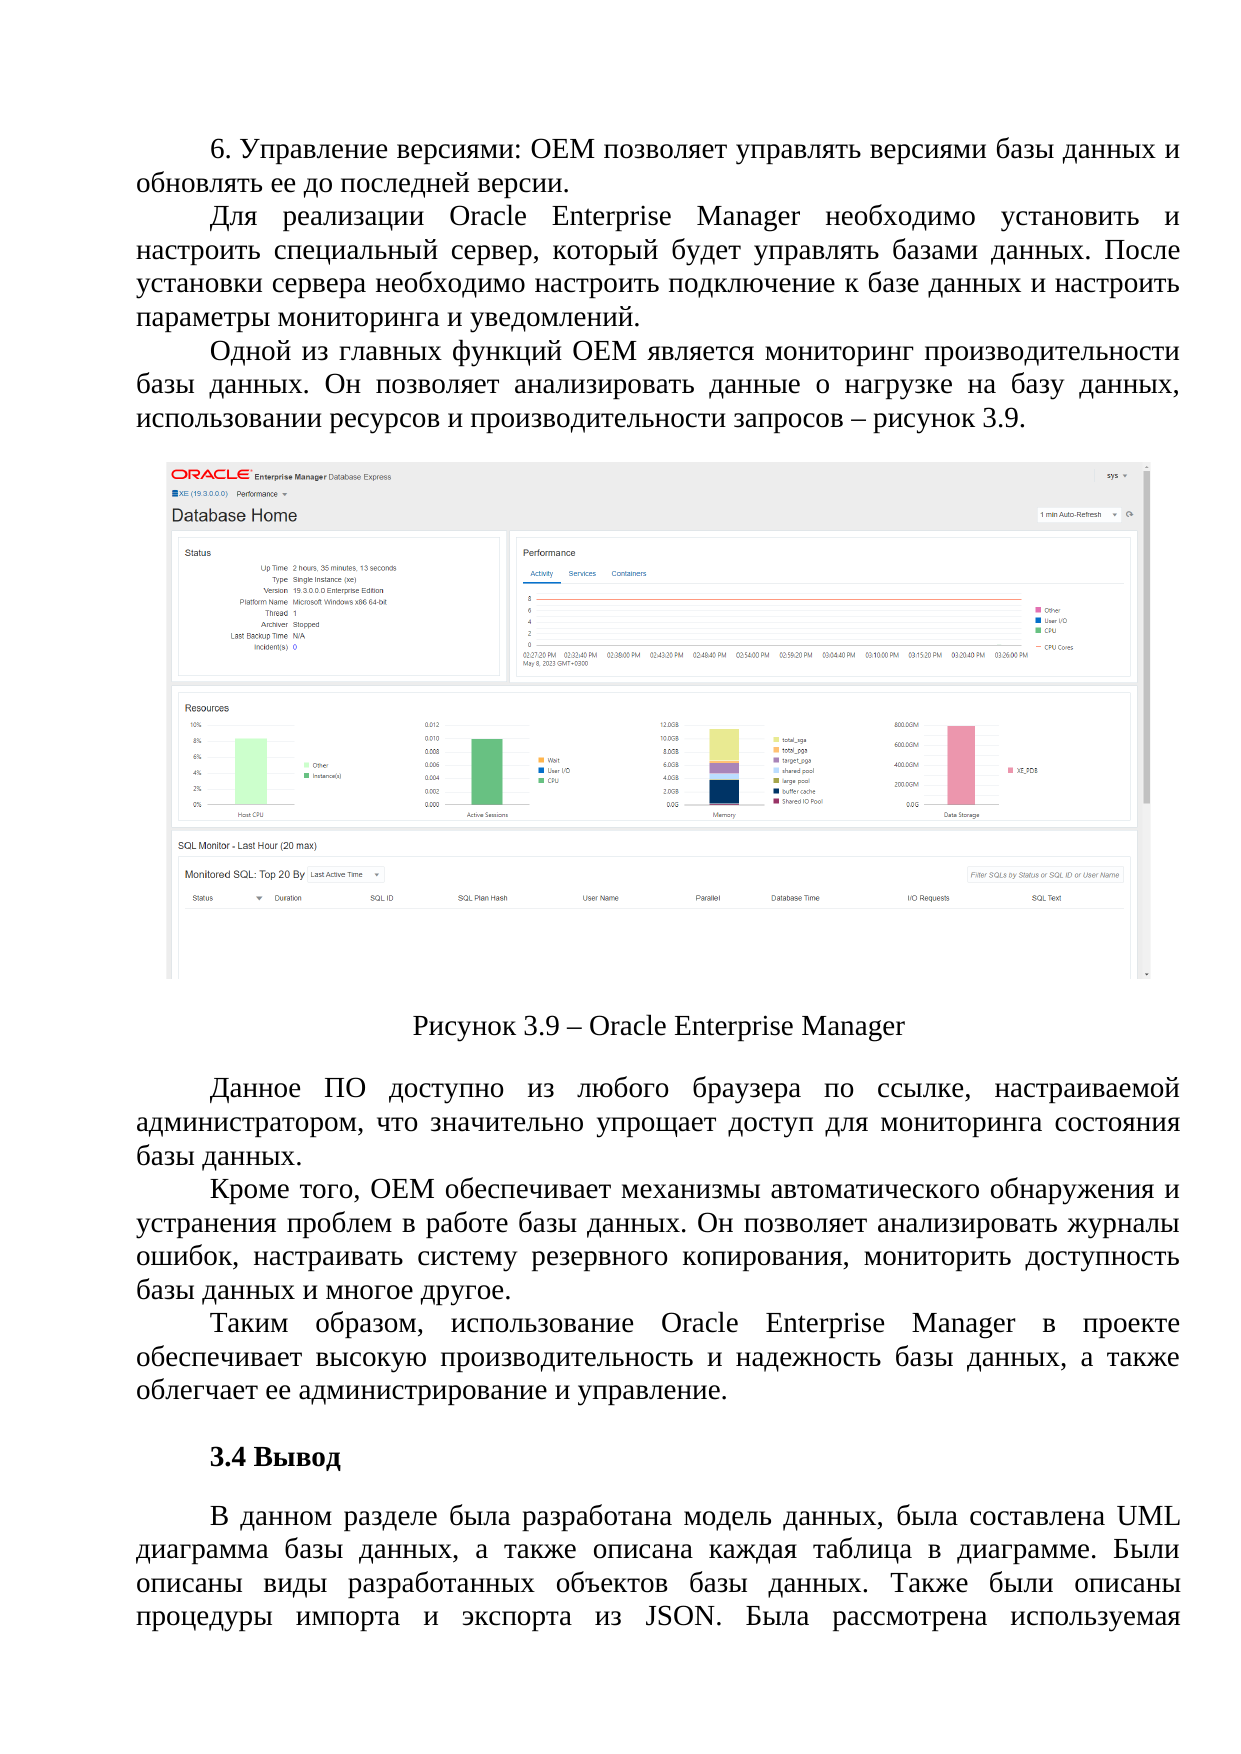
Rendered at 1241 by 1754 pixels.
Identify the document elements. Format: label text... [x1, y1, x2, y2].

text Одной из главных функций OEM является мониторинг производительности базы данных. Он позволяет анализировать данные о нагрузке на базу данных, использовании ресурсов и производительности запросов – рисунок 3.9. [136, 333, 1181, 433]
text Данное ПО доступно из любого браузера по ссылке, настраиваемой администратором, что значительно упрощает доступ для мониторинга состояния базы данных. [136, 1071, 1181, 1171]
text Управление версиями: OEM позволяет управлять версиями базы данных и обновлять ее до последней версии. [136, 131, 1181, 198]
text 3.4 Вывод [136, 1439, 1181, 1473]
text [136, 1498, 1181, 1632]
text Кроме того, OEM обеспечивает механизмы автоматического обнаружения и устранения проблем в работе базы данных. Он позволяет анализировать журналы ошибок, настраивать систему резервного копирования, мониторить доступность базы данных и многое другое. [136, 1171, 1181, 1305]
text Таким образом, использование Oracle Enterprise Manager в проекте обеспечивает высокую производительность и надежность базы данных, а также облегчает ее администрирование и управление. [136, 1305, 1181, 1406]
picture [166, 462, 1151, 979]
text Рисунок 3.9 – Oracle Enterprise Manager [136, 1008, 1181, 1041]
text Для реализации Oracle Enterprise Manager необходимо установить и настроить специальный сервер, который будет управлять базами данных. После установки сервера необходимо настроить подключение к базе данных и настроить параметры мониторинга и уведомлений. [136, 198, 1181, 333]
